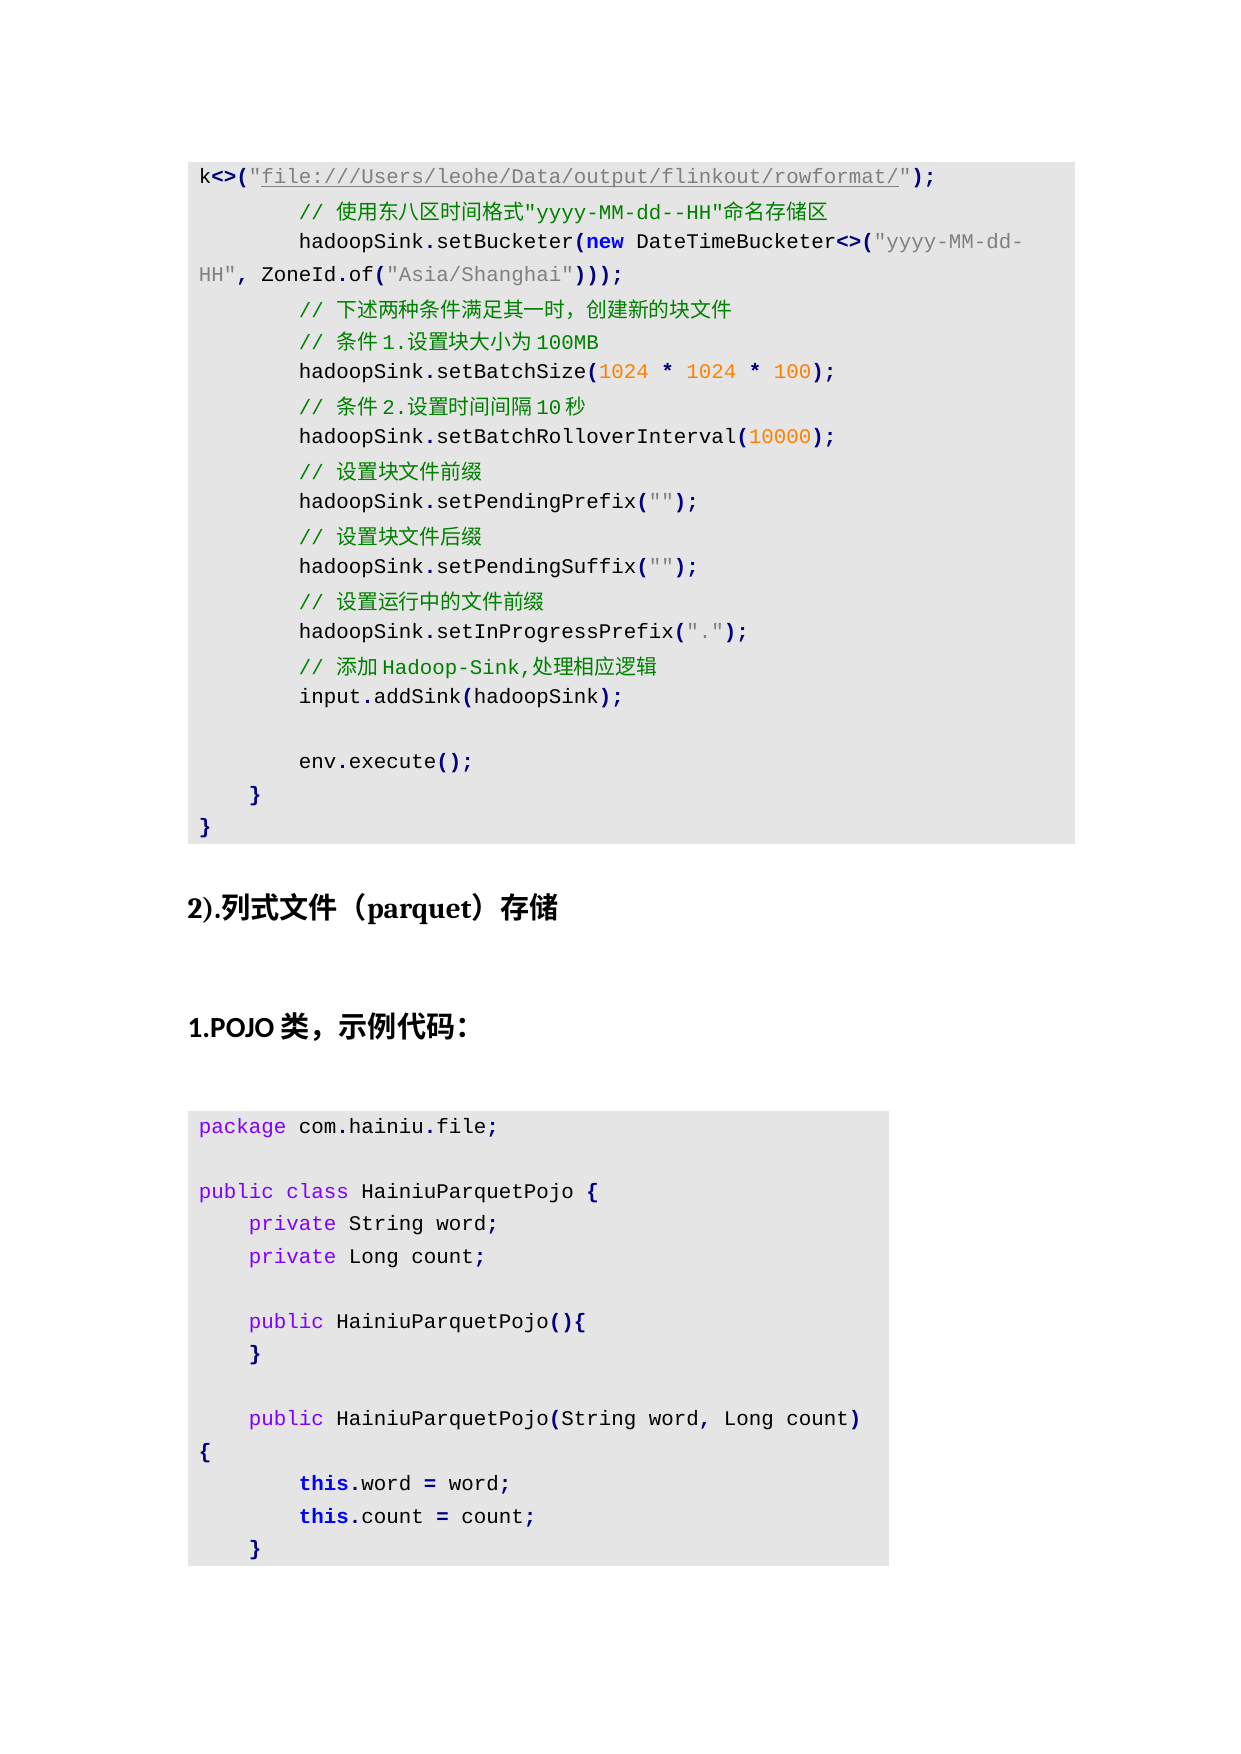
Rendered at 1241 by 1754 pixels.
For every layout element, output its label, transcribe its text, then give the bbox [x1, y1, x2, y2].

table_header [188, 1111, 889, 1566]
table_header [188, 162, 1075, 844]
subtitle 2).列式文件（parquet）存储 [187, 874, 1053, 939]
subtitle 1.POJO类，示例代码： [187, 992, 1053, 1057]
